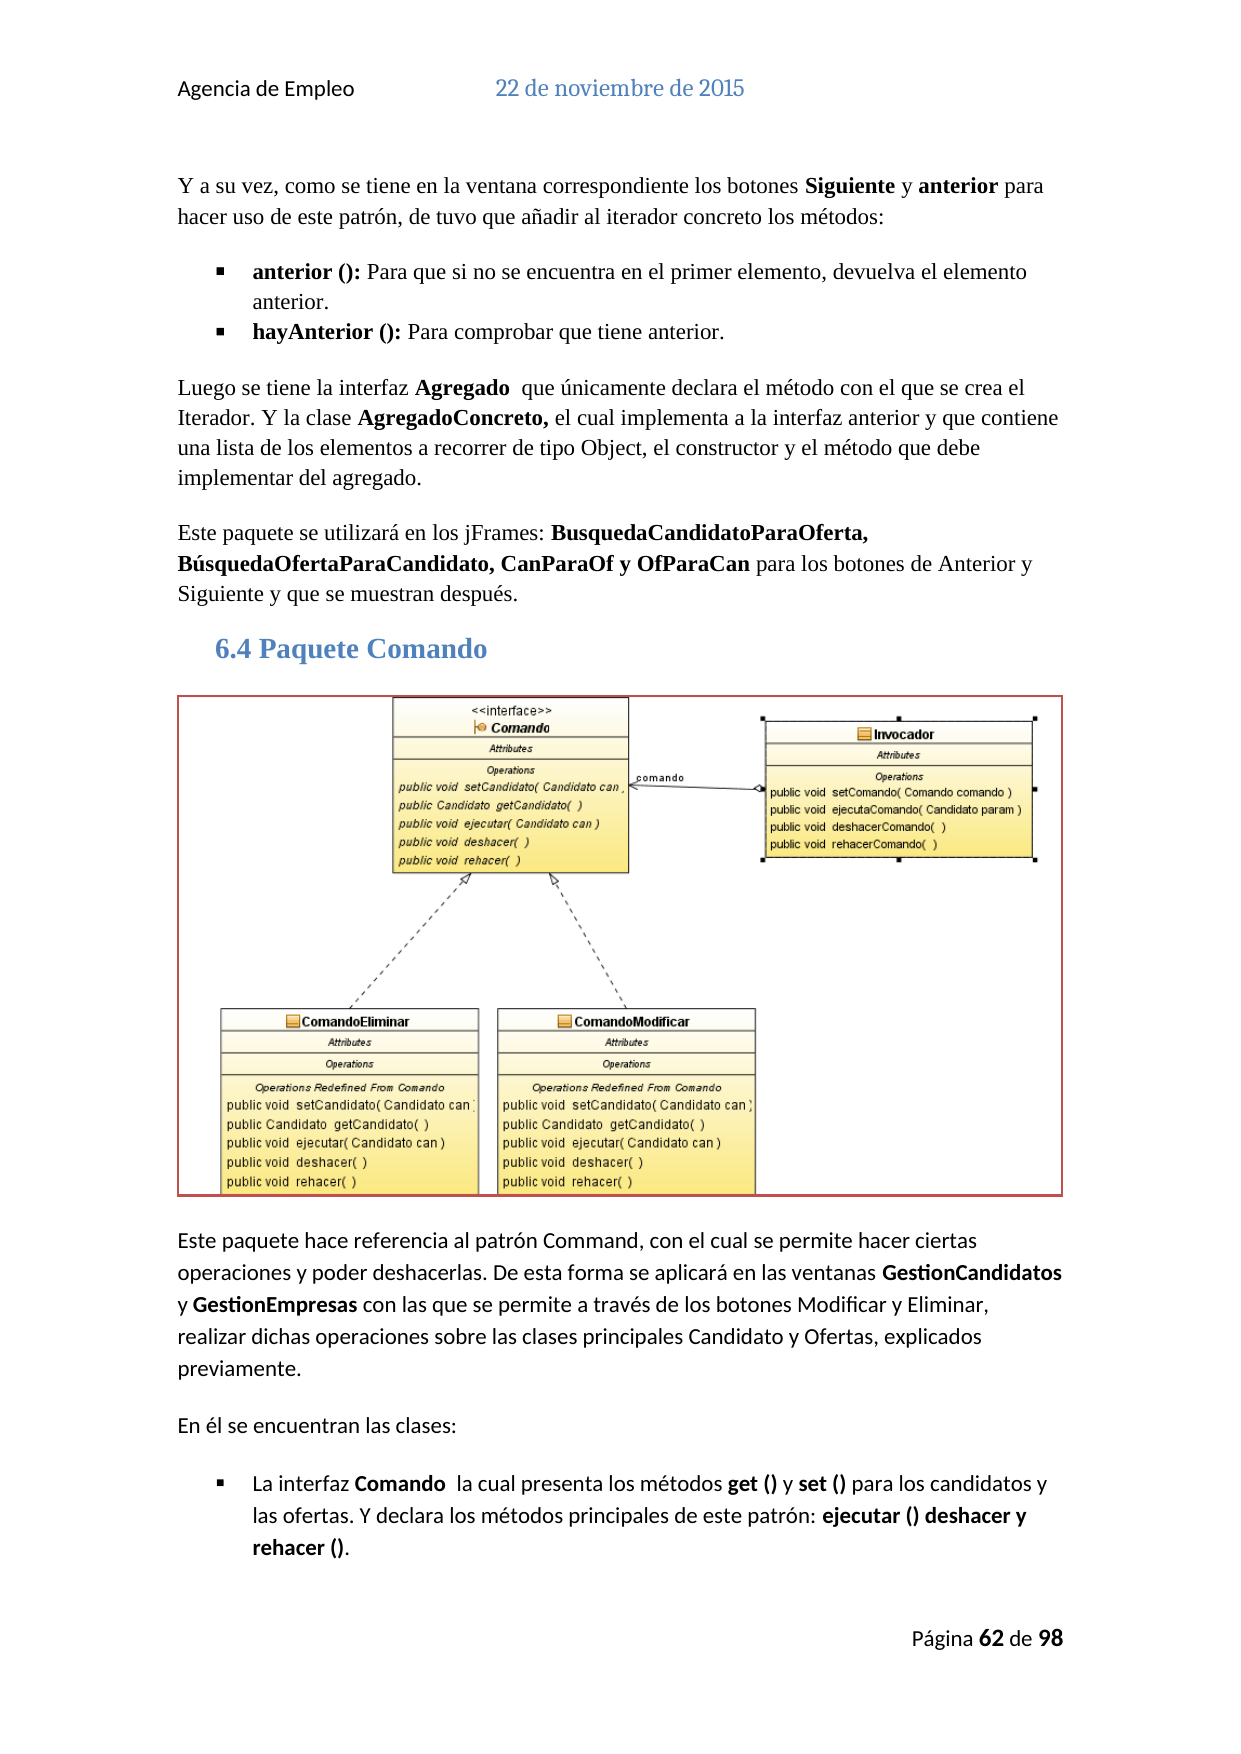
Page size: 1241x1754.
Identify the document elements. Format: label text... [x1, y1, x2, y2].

text Este paquete hace referencia al patrón Command, con el cual se permite hacer ciertas operaciones y poder deshacerlas. De esta forma se aplicará en las ventanas GestionCandidatos y GestionEmpresas con las que se permite a través de los botones Modificar y Eliminar, realizar dichas operaciones sobre las clases principales Candidato y Ofertas, explicados previamente. [177, 1226, 1063, 1382]
list hayAnterior (): Para comprobar que tiene anterior. [215, 318, 1063, 345]
list anterior (): Para que si no se encuentra en el primer elemento, devuelva el elemento anterior. [215, 258, 1063, 314]
text Luego se tiene la interfaz Agregado que únicamente declara el método con el que se crea el Iterador. Y la clase AgregadoConcreto, el cual implementa a la interfaz anterior y que contiene una lista de los elementos a recorrer de tipo Object, el constructor y el método que debe implementar del agregado. [177, 374, 1063, 491]
picture [179, 697, 1061, 1194]
text En él se encuentran las clases: [177, 1412, 1063, 1440]
text Este paquete se utilizará en los jFrames: BusquedaCandidatoParaOferta, BúsquedaOfertaParaCandidato, CanParaOf y OfParaCan para los botones de Anterior y Siguiente y que se muestran después. [177, 519, 1063, 606]
text Y a su vez, como se tiene en la ventana correspondiente los botones Siguiente y anterior para hacer uso de este patrón, de tuvo que añadir al iterador concreto los métodos: [177, 173, 1063, 229]
subtitle Paquete Comando [215, 631, 1063, 664]
list La interfaz Comando la cual presenta los métodos get () y set () para los candidatos y las ofertas. Y declara los métodos principales de este patrón: ejecutar () deshacer y rehacer (). [215, 1469, 1063, 1561]
